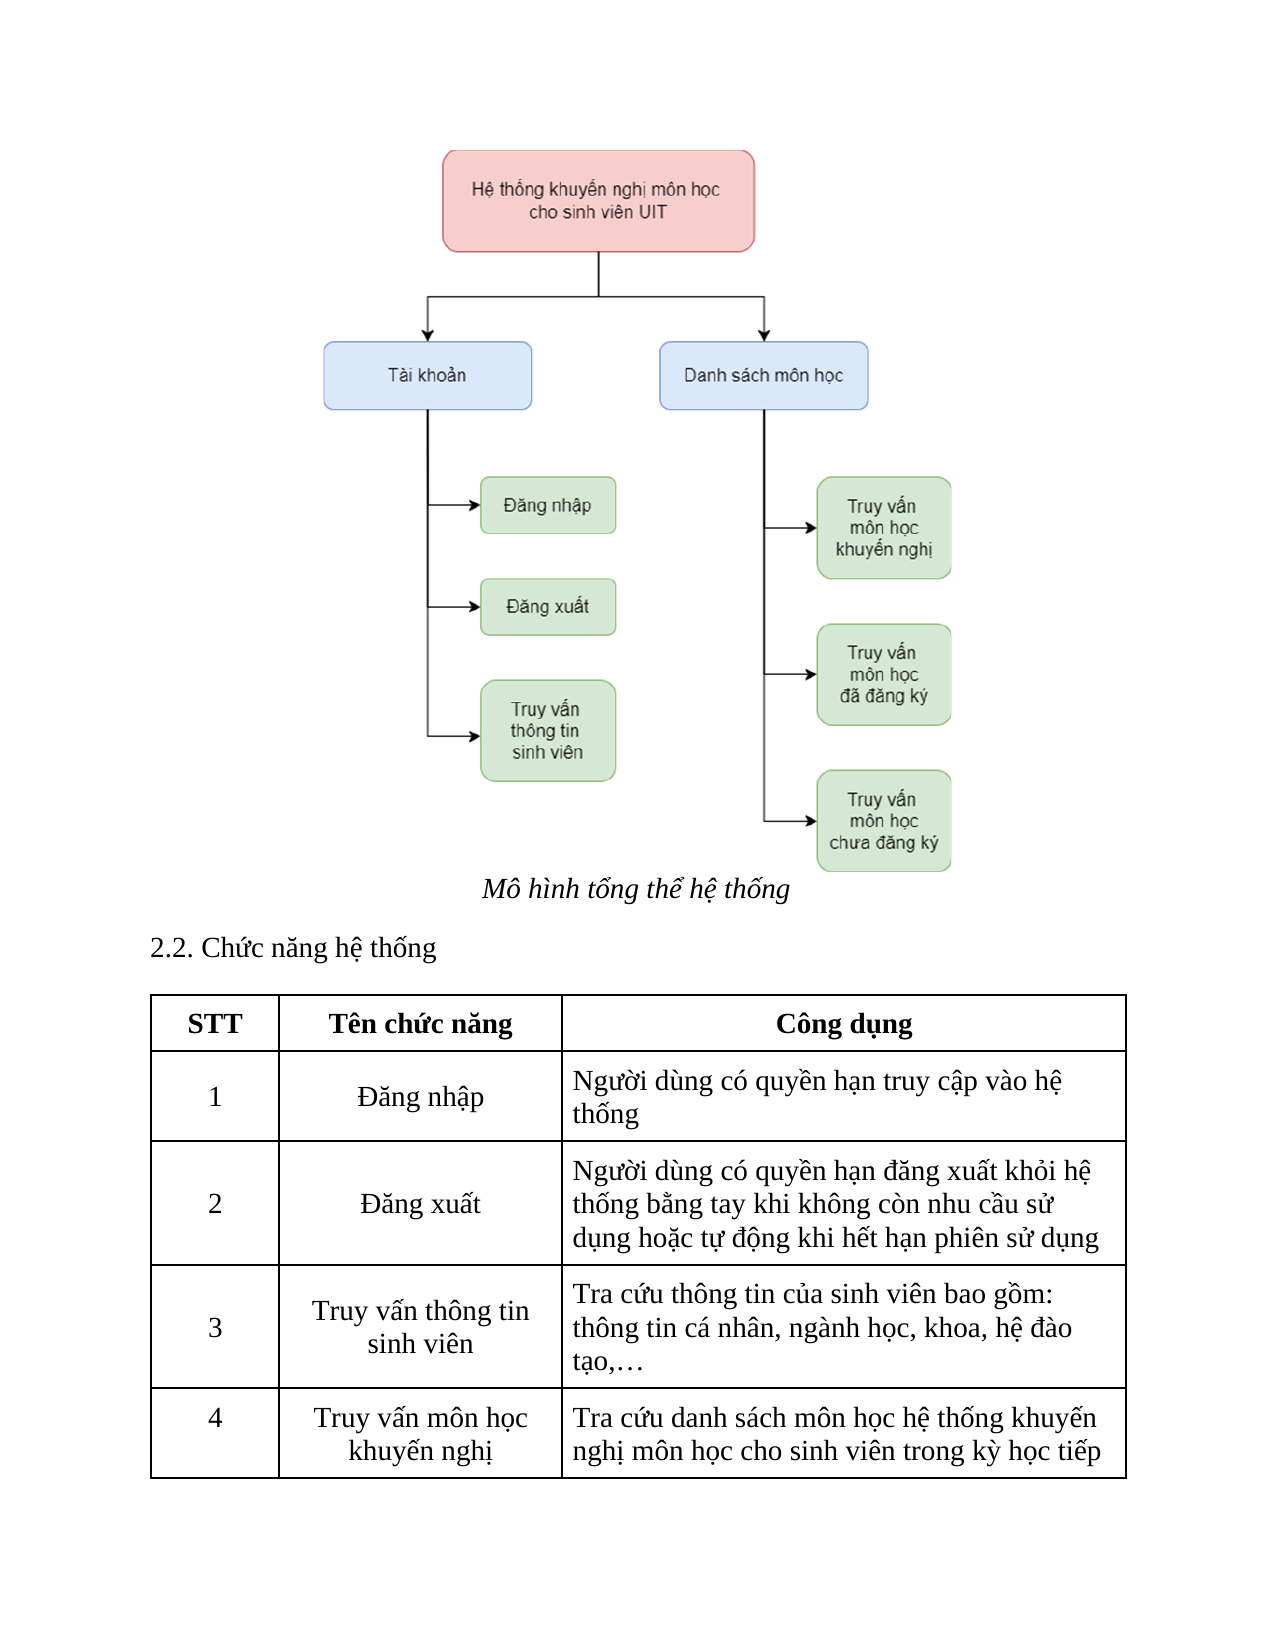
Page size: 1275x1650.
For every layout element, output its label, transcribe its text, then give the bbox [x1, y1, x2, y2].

table_cell Người dùng có quyền hạn truy cập vào hệ thống [563, 1052, 1125, 1140]
table_cell Người dùng có quyền hạn đăng xuất khỏi hệ thống bằng tay khi không còn nhu cầu sử dụng hoặc tự động khi hết hạn phiên sử dụng [563, 1142, 1125, 1264]
table_cell Đăng nhập [280, 1052, 561, 1140]
table_cell Truy vấn thông tin sinh viên [280, 1266, 561, 1387]
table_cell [563, 1389, 1125, 1477]
table_cell 2 [152, 1142, 278, 1264]
table_cell 1 [152, 1052, 278, 1140]
text Mô hình tổng thể hệ thống [150, 872, 1125, 905]
table_cell 3 [152, 1266, 278, 1387]
table_cell 4 [152, 1389, 278, 1477]
table_cell Đăng xuất [280, 1142, 561, 1264]
table_header Tên chức năng [280, 996, 561, 1050]
table_header Công dụng [563, 996, 1125, 1050]
text 2.2. Chức năng hệ thống [150, 930, 1125, 964]
table_cell Tra cứu thông tin của sinh viên bao gồm: thông tin cá nhân, ngành học, khoa, hệ đào tạo,… [563, 1266, 1125, 1387]
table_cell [280, 1389, 561, 1477]
table_header STT [152, 996, 278, 1050]
picture [323, 150, 952, 872]
